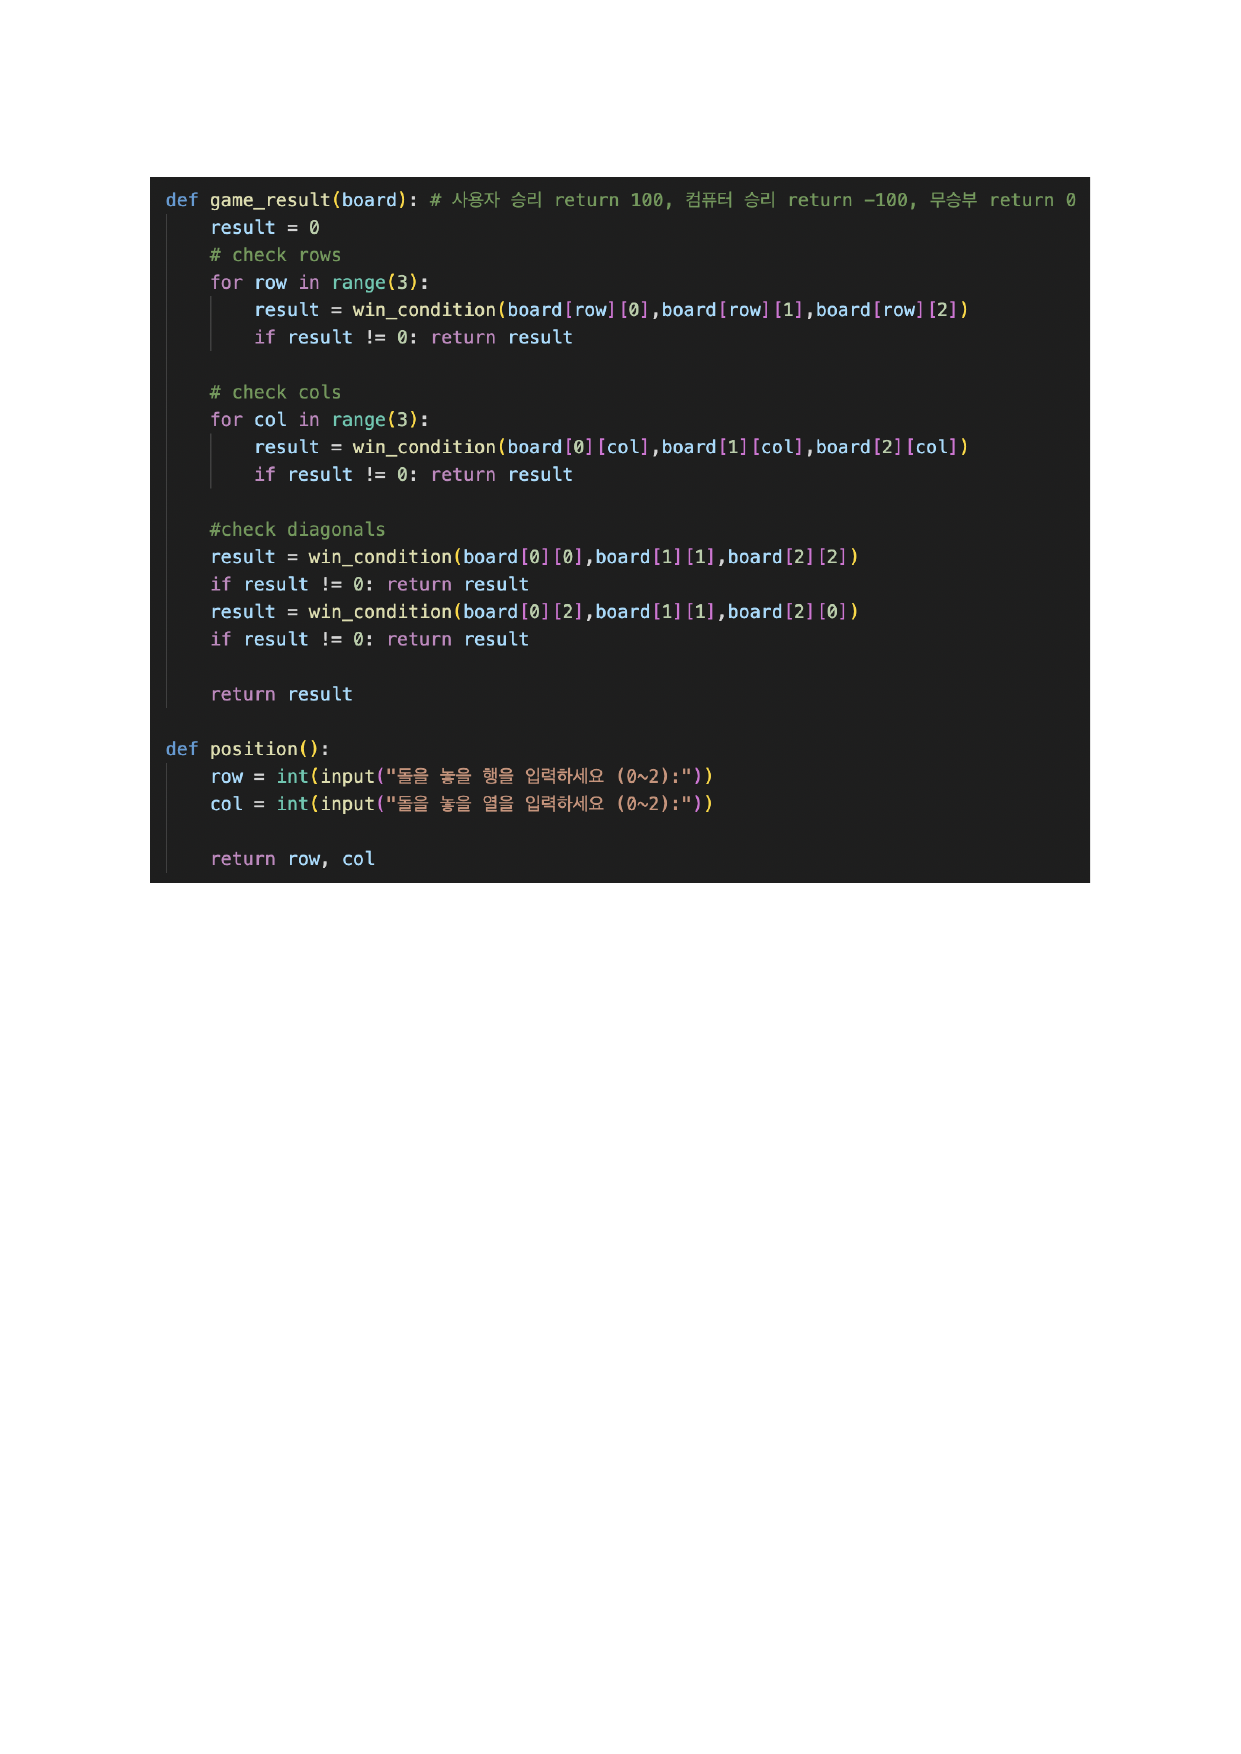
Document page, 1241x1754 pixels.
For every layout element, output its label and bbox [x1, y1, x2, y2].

picture [150, 177, 1091, 883]
